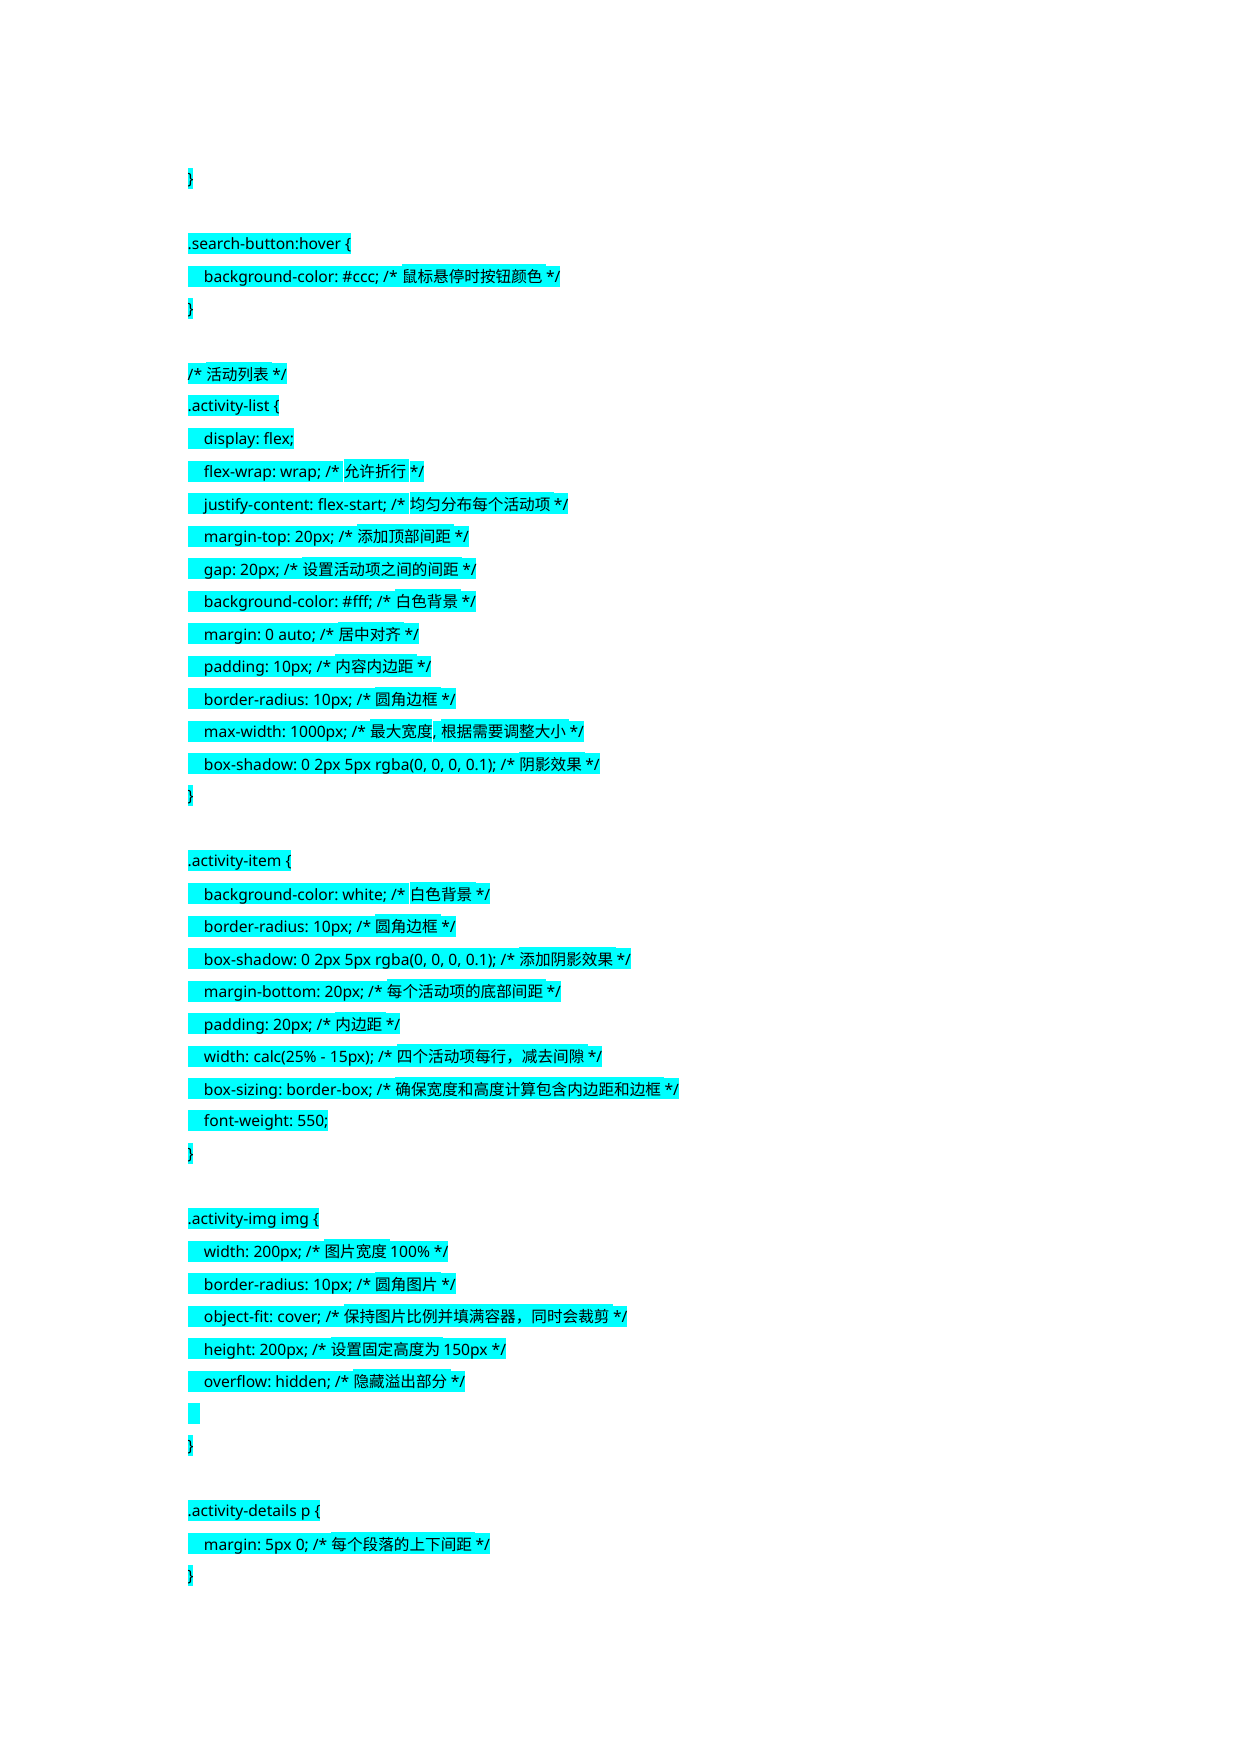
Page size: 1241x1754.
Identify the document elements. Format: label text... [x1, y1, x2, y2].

text } [187, 162, 1053, 194]
text box-shadow: 0 2px 5px rgba(0, 0, 0, 0.1); /* 阴影效果 */ [187, 747, 1053, 779]
text width: calc(25% - 15px); /* 四个活动项每行，减去间隙 */ [187, 1039, 1053, 1072]
text justify-content: flex-start; /* 均匀分布每个活动项 */ [187, 487, 1053, 519]
text border-radius: 10px; /* 圆角图片 */ [187, 1267, 1053, 1299]
text background-color: #fff; /* 白色背景 */ [187, 584, 1053, 617]
text } [187, 779, 1053, 812]
text } [187, 1137, 1053, 1169]
text height: 200px; /* 设置固定高度为150px */ [187, 1332, 1053, 1364]
text padding: 20px; /* 内边距 */ [187, 1007, 1053, 1039]
text box-shadow: 0 2px 5px rgba(0, 0, 0, 0.1); /* 添加阴影效果 */ [187, 942, 1053, 974]
text border-radius: 10px; /* 圆角边框 */ [187, 909, 1053, 942]
text } [187, 292, 1053, 324]
text width: 200px; /* 图片宽度100% */ [187, 1234, 1053, 1267]
text box-sizing: border-box; /* 确保宽度和高度计算包含内边距和边框 */ [187, 1072, 1053, 1104]
text margin-bottom: 20px; /* 每个活动项的底部间距 */ [187, 974, 1053, 1007]
text flex-wrap: wrap; /* 允许折行 */ [187, 454, 1053, 487]
text } [187, 1429, 1053, 1462]
text .activity-list { [187, 389, 1053, 422]
text .activity-item { [187, 844, 1053, 877]
text .activity-details p { [187, 1494, 1053, 1527]
text overflow: hidden; /* 隐藏溢出部分 */ [187, 1364, 1053, 1397]
text } [187, 1559, 1053, 1592]
text margin: 0 auto; /* 居中对齐 */ [187, 617, 1053, 649]
text object-fit: cover; /* 保持图片比例并填满容器，同时会裁剪 */ [187, 1299, 1053, 1332]
text margin: 5px 0; /* 每个段落的上下间距 */ [187, 1527, 1053, 1559]
text .search-button:hover { [187, 227, 1053, 259]
text font-weight: 550; [187, 1104, 1053, 1137]
text border-radius: 10px; /* 圆角边框 */ [187, 682, 1053, 714]
text max-width: 1000px; /* 最大宽度, 根据需要调整大小 */ [187, 714, 1053, 747]
text background-color: white; /* 白色背景 */ [187, 877, 1053, 909]
text gap: 20px; /* 设置活动项之间的间距 */ [187, 552, 1053, 584]
text background-color: #ccc; /* 鼠标悬停时按钮颜色 */ [187, 259, 1053, 292]
text /* 活动列表 */ [187, 357, 1053, 389]
text display: flex; [187, 422, 1053, 454]
text .activity-img img { [187, 1202, 1053, 1234]
text margin-top: 20px; /* 添加顶部间距 */ [187, 519, 1053, 552]
text padding: 10px; /* 内容内边距 */ [187, 649, 1053, 682]
